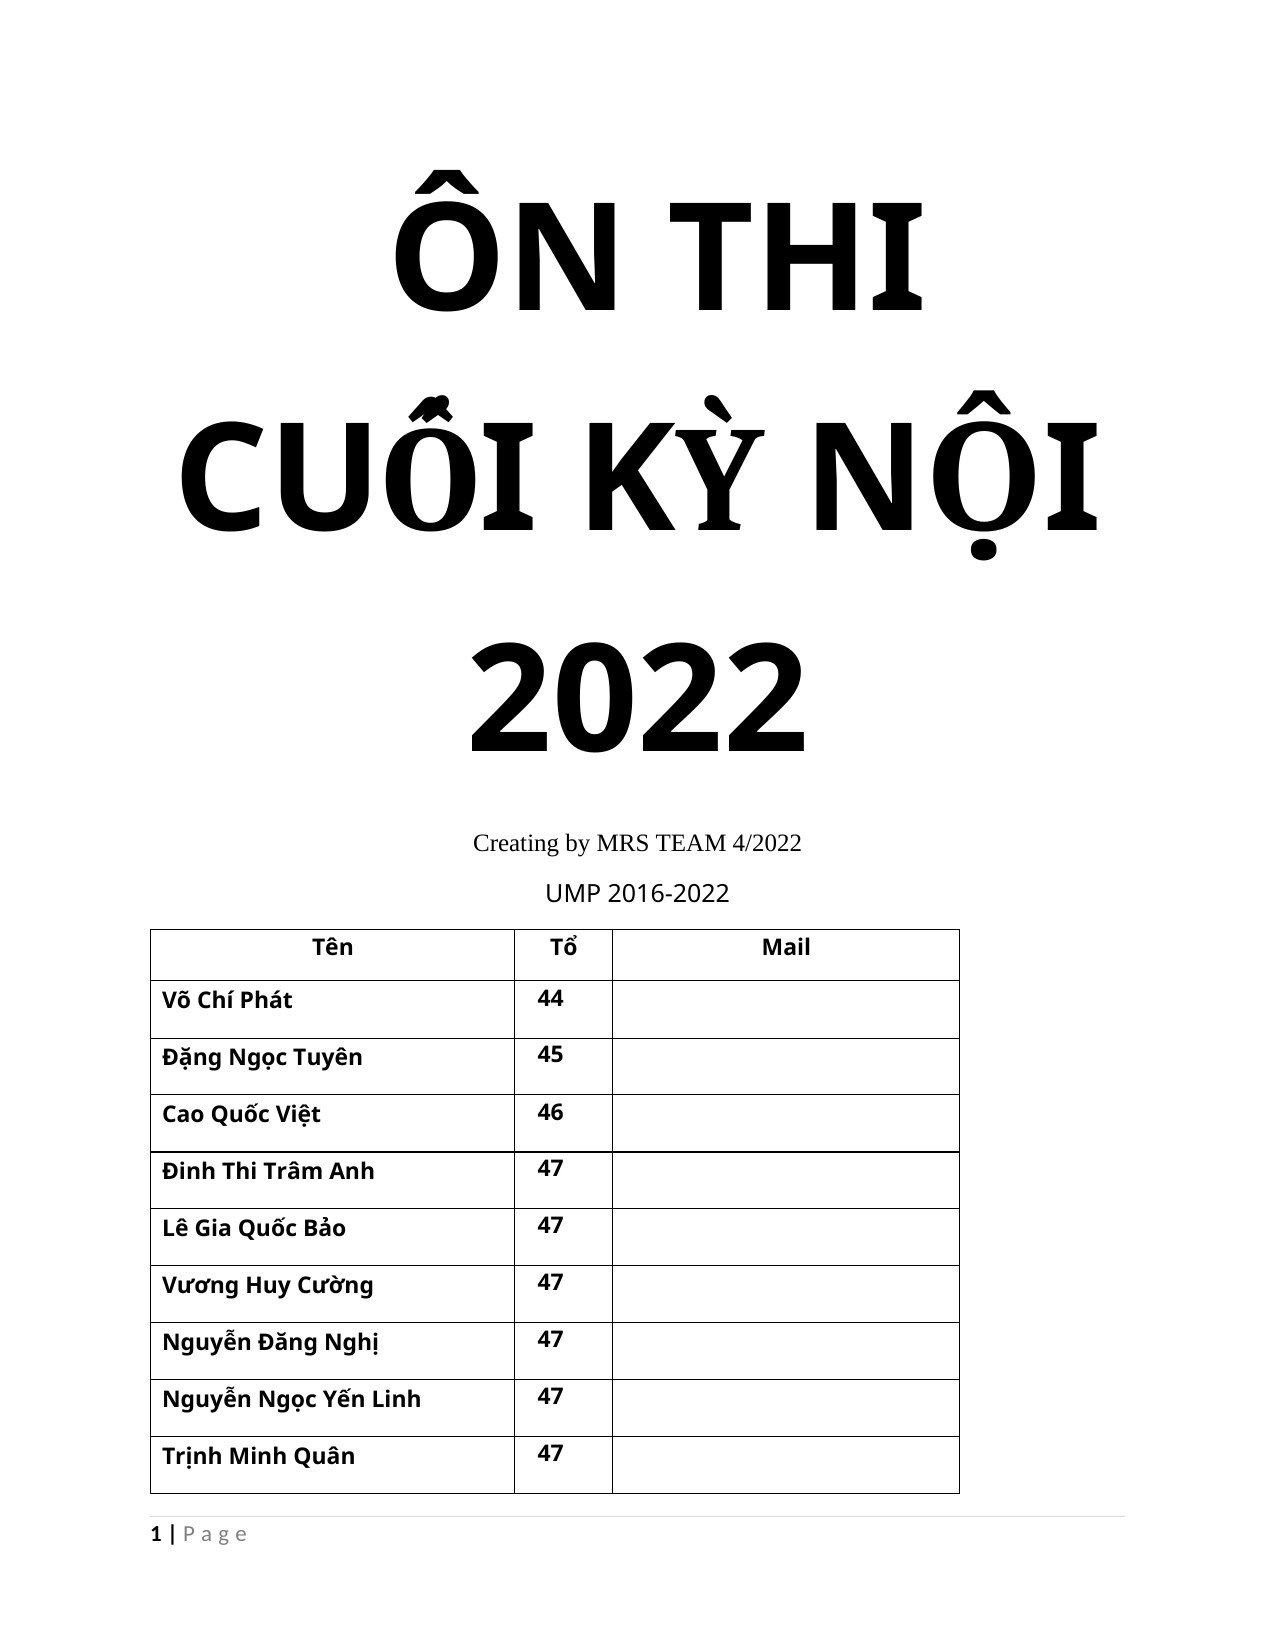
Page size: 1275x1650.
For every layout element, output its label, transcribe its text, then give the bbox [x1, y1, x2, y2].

table_cell 47 [515, 1266, 612, 1322]
text ÔN THI CUỐI KỲ NỘI 2022 [150, 150, 1125, 795]
text UMP 2016-2022 [150, 876, 1125, 910]
text Creating by MRS TEAM 4/2022 [150, 828, 1125, 857]
table_cell [613, 1437, 959, 1493]
table_cell [613, 981, 959, 1037]
table_cell Vương Huy Cường [151, 1266, 514, 1322]
table_cell 45 [515, 1039, 612, 1094]
table_cell [613, 1095, 959, 1151]
table_cell 47 [515, 1380, 612, 1436]
table_cell [613, 1039, 959, 1094]
table_cell Nguyễn Đăng Nghị [151, 1323, 514, 1379]
table_cell 47 [515, 1153, 612, 1208]
table_cell Cao Quốc Việt [151, 1095, 514, 1151]
table_cell [613, 1209, 959, 1265]
table_cell [613, 1266, 959, 1322]
table_cell Lê Gia Quốc Bảo [151, 1209, 514, 1265]
table_cell Trịnh Minh Quân [151, 1437, 514, 1493]
table_cell 47 [515, 1209, 612, 1265]
table_cell Võ Chí Phát [151, 981, 514, 1037]
table_cell [613, 1380, 959, 1436]
table_cell 47 [515, 1437, 612, 1493]
table_cell Nguyễn Ngọc Yến Linh [151, 1380, 514, 1436]
table_cell 47 [515, 1323, 612, 1379]
table_header Tên [151, 930, 514, 980]
table_cell 46 [515, 1095, 612, 1151]
table_cell [613, 1153, 959, 1208]
table_header Tổ [515, 930, 612, 980]
table_header Mail [613, 930, 959, 980]
table_cell [613, 1323, 959, 1379]
table_cell 44 [515, 981, 612, 1037]
table_cell Đặng Ngọc Tuyên [151, 1039, 514, 1094]
table_cell Đinh Thi Trâm Anh [151, 1153, 514, 1208]
